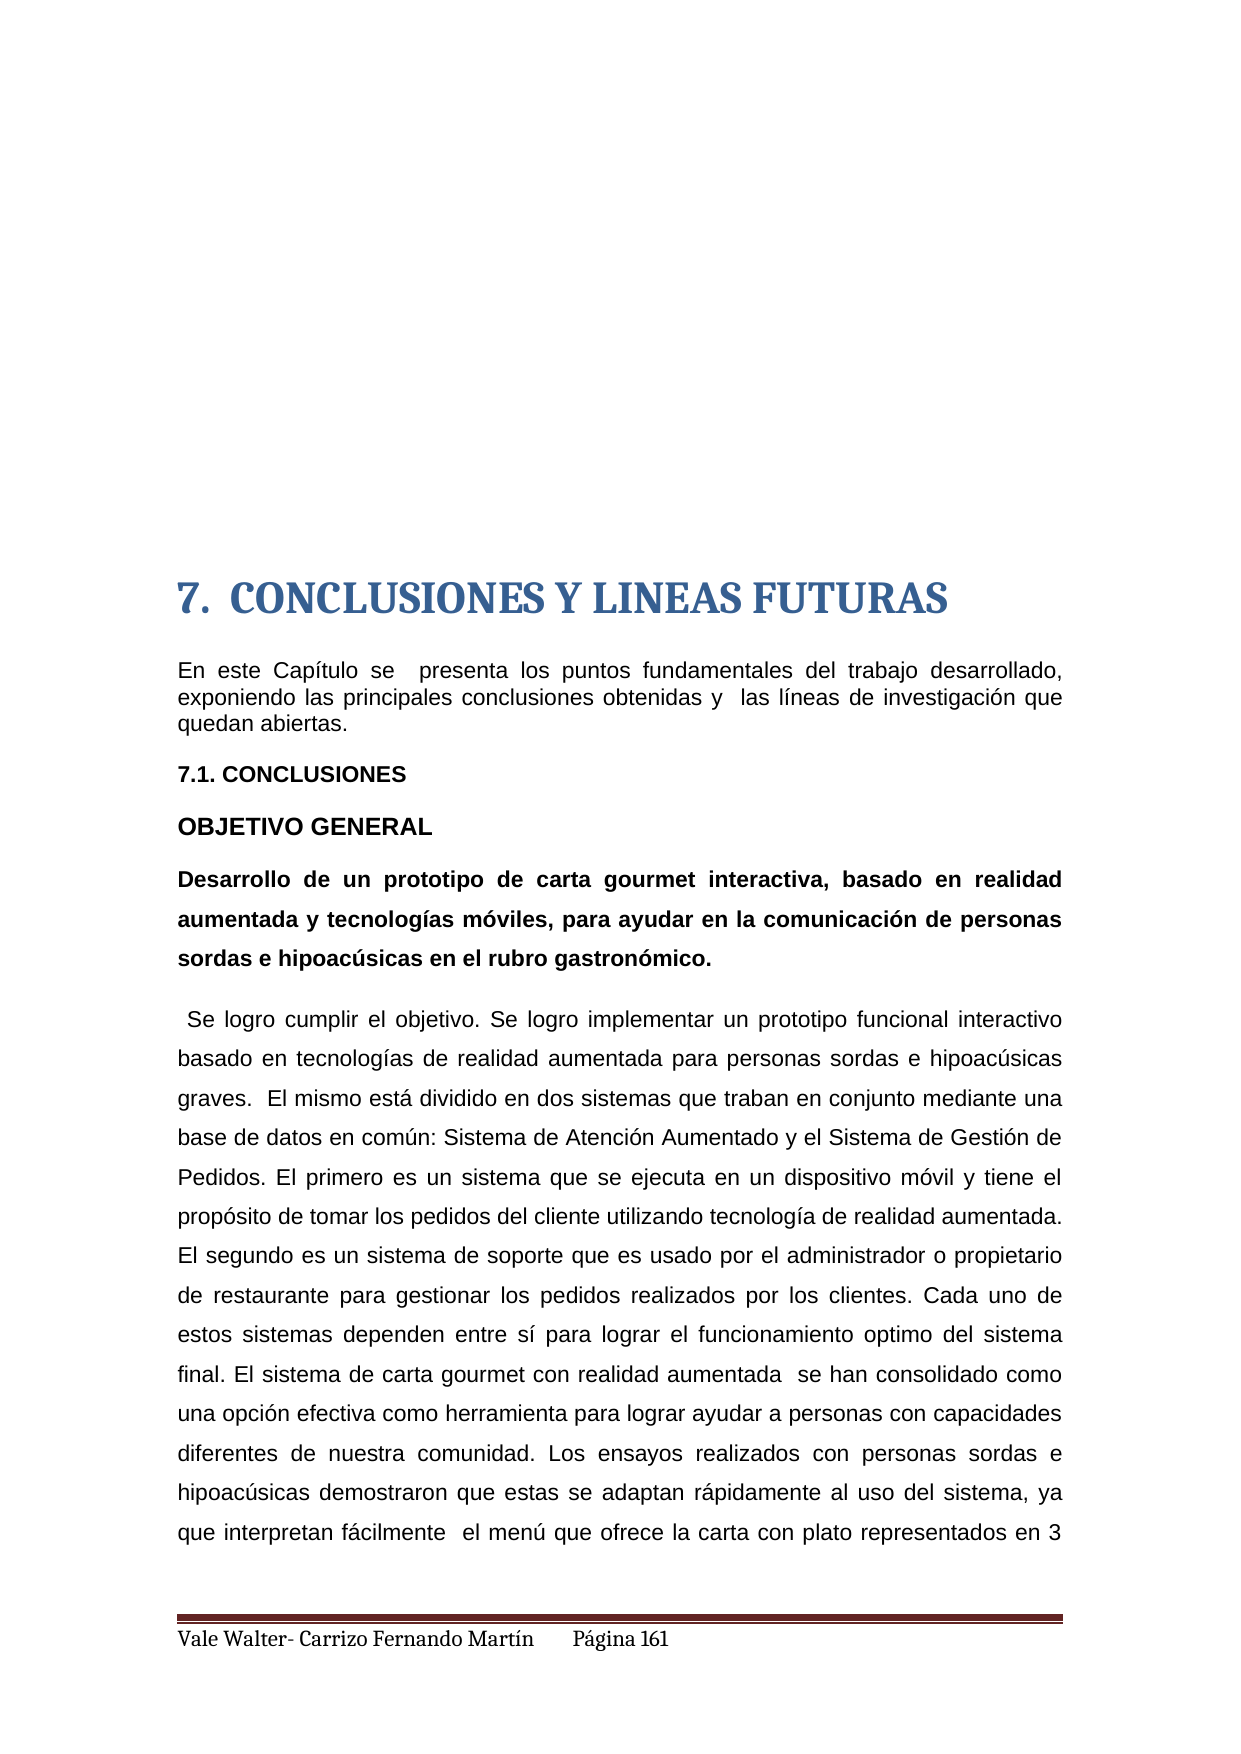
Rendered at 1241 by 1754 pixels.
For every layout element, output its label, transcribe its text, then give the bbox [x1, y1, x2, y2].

text OBJETIVO GENERAL [177, 812, 1063, 841]
text 7.1. CONCLUSIONES [177, 761, 1063, 788]
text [177, 1006, 1063, 1545]
text Desarrollo de un prototipo de carta gourmet interactiva, basado en realidad aumentada y tecnologías móviles, para ayudar en la comunicación de personas sordas e hipoacúsicas en el rubro gastronómico. [177, 866, 1063, 972]
text 7. CONCLUSIONES Y LINEAS FUTURAS [177, 572, 1063, 624]
text En este Capítulo se presenta los puntos fundamentales del trabajo desarrollado, exponiendo las principales conclusiones obtenidas y las líneas de investigación que quedan abiertas. [177, 657, 1063, 736]
